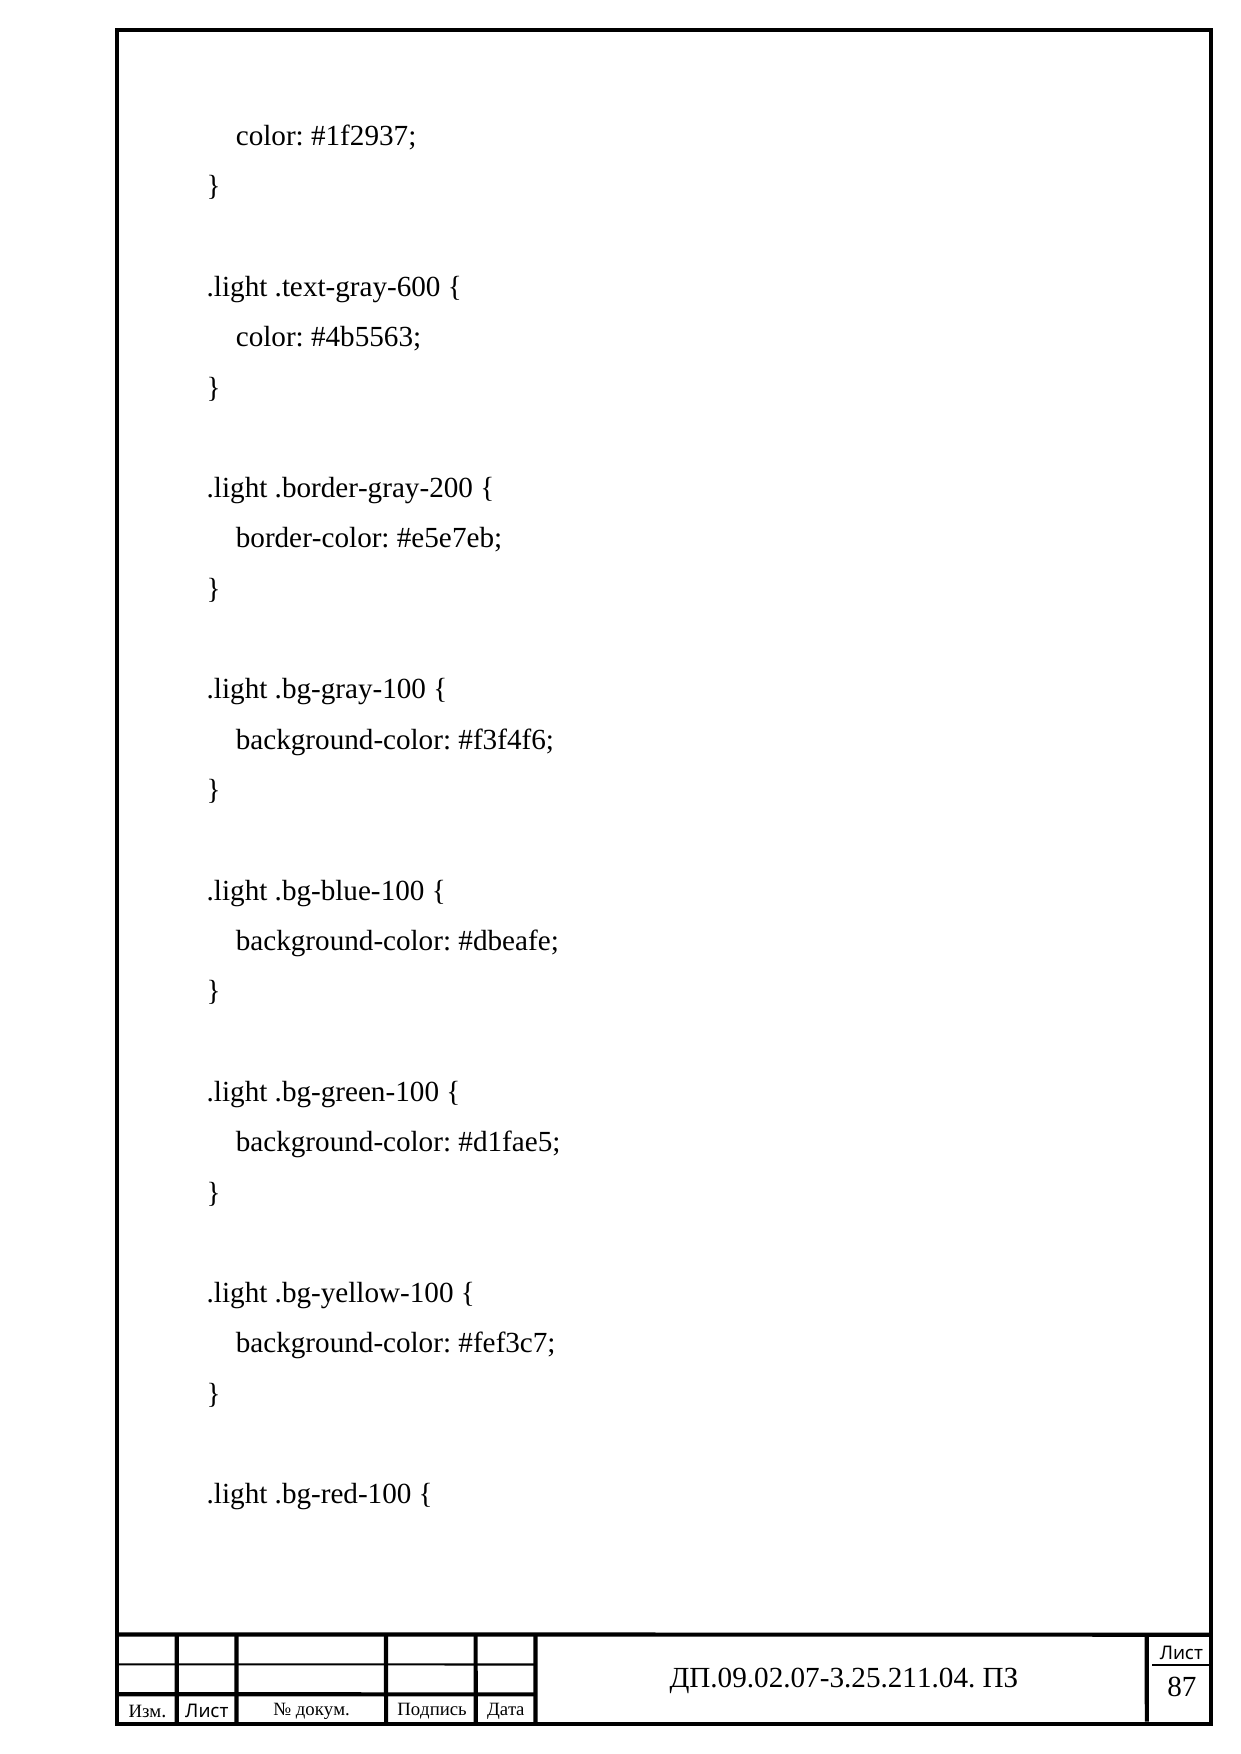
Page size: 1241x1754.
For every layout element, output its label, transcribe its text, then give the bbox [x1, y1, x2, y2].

text background-color: #f3f4f6; [148, 722, 1152, 755]
text color: #4b5563; [148, 319, 1152, 353]
text } [148, 370, 1152, 403]
text background-color: #dbeafe; [148, 923, 1152, 957]
text .light .bg-gray-100 { [148, 672, 1152, 705]
text } [148, 973, 1152, 1007]
text border-color: #e5e7eb; [148, 521, 1152, 554]
text background-color: #fef3c7; [148, 1326, 1152, 1359]
text .light .bg-red-100 { [148, 1477, 1152, 1510]
text } [148, 1376, 1152, 1409]
text } [148, 571, 1152, 604]
text .light .border-gray-200 { [148, 470, 1152, 504]
text background-color: #d1fae5; [148, 1124, 1152, 1158]
text color: #1f2937; [148, 118, 1152, 152]
text .light .bg-blue-100 { [148, 873, 1152, 906]
text .light .text-gray-600 { [148, 269, 1152, 303]
text .light .bg-yellow-100 { [148, 1275, 1152, 1309]
text } [148, 772, 1152, 806]
text } [148, 168, 1152, 202]
text .light .bg-green-100 { [148, 1074, 1152, 1108]
text } [148, 1175, 1152, 1208]
